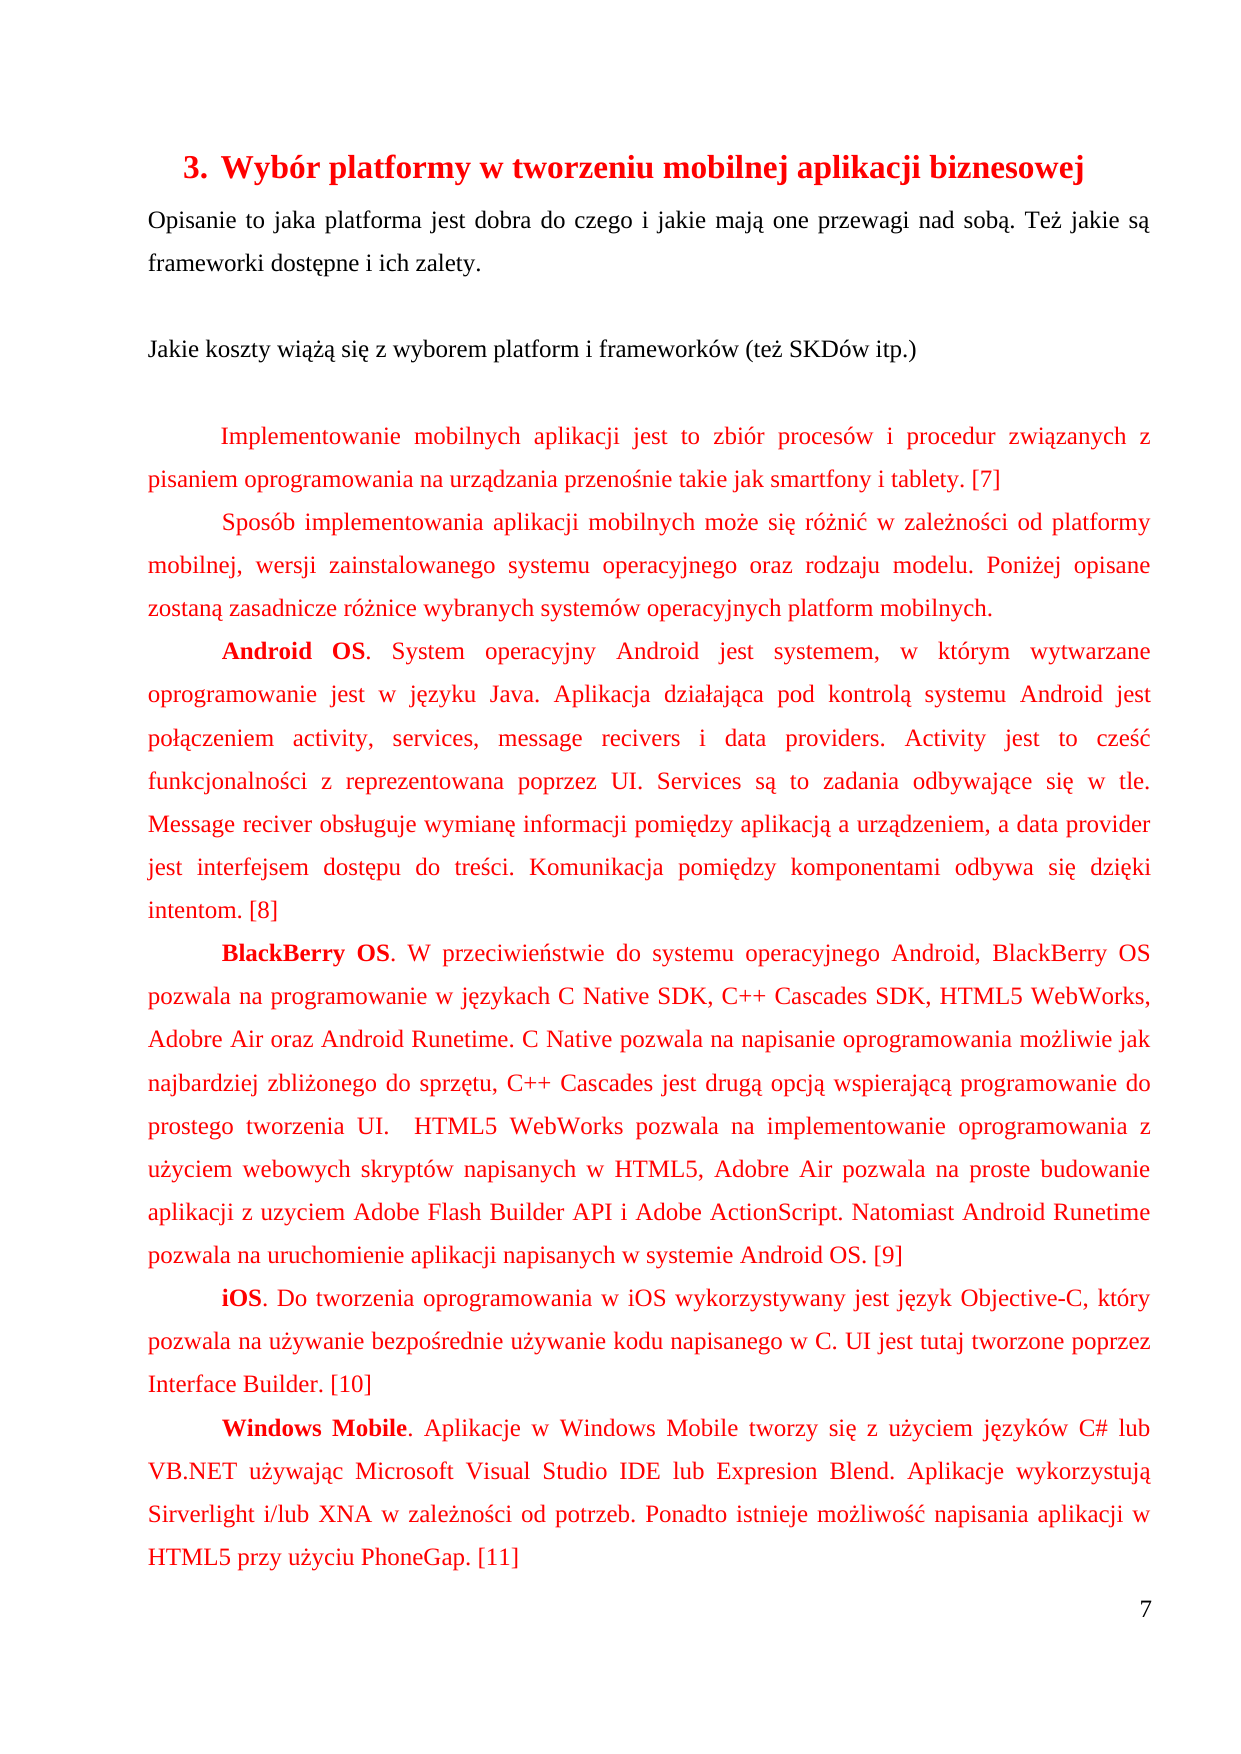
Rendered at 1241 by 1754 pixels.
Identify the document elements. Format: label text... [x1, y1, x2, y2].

text Opisanie to jaka platforma jest dobra do czego i jakie mają one przewagi nad sobą. Też jakie są frameworki dostępne i ich zalety. [148, 205, 1152, 277]
text BlackBerry OS. W przeciwieństwie do systemu operacyjnego Android, BlackBerry OS pozwala na programowanie w językach C Native SDK, C++ Cascades SDK, HTML5 WebWorks, Adobre Air oraz Android Runetime. C Native pozwala na napisanie oprogramowania możliwie jak najbardziej zbliżonego do sprzętu, C++ Cascades jest drugą opcją wspierającą programowanie do prostego tworzenia UI. HTML5 WebWorks pozwala na implementowanie oprogramowania z użyciem webowych skryptów napisanych w HTML5, Adobre Air pozwala na proste budowanie aplikacji z uzyciem Adobe Flash Builder API i Adobe ActionScript. Natomiast Android Runetime pozwala na uruchomienie aplikacji napisanych w systemie Android OS. [9] [148, 938, 1152, 1269]
text Sposób implementowania aplikacji mobilnych może się różnić w zależności od platformy mobilnej, wersji zainstalowanego systemu operacyjnego oraz rodzaju modelu. Poniżej opisane zostaną zasadnicze różnice wybranych systemów operacyjnych platform mobilnych. [148, 507, 1152, 622]
text Implementowanie mobilnych aplikacji jest to zbiór procesów i procedur związanych z pisaniem oprogramowania na urządzania przenośnie takie jak smartfony i tablety. [7] [148, 421, 1152, 493]
text Windows Mobile. Aplikacje w Windows Mobile tworzy się z użyciem języków C# lub VB.NET używając Microsoft Visual Studio IDE lub Expresion Blend. Aplikacje wykorzystują Sirverlight i/lub XNA w zależności od potrzeb. Ponadto istnieje możliwość napisania aplikacji w HTML5 przy użyciu PhoneGap. [11] [148, 1413, 1152, 1571]
text Android OS. System operacyjny Android jest systemem, w którym wytwarzane oprogramowanie jest w języku Java. Aplikacja działająca pod kontrolą systemu Android jest połączeniem activity, services, message recivers i data providers. Activity jest to cześć funkcjonalności z reprezentowana poprzez UI. Services są to zadania odbywające się w tle. Message reciver obsługuje wymianę informacji pomiędzy aplikacją a urządzeniem, a data provider jest interfejsem dostępu do treści. Komunikacja pomiędzy komponentami odbywa się dzięki intentom. [8] [148, 636, 1152, 924]
text iOS. Do tworzenia oprogramowania w iOS wykorzystywany jest język Objective-C, który pozwala na używanie bezpośrednie używanie kodu napisanego w C. UI jest tutaj tworzone poprzez Interface Builder. [10] [148, 1283, 1152, 1398]
subtitle Wybór platformy w tworzeniu mobilnej aplikacji biznesowej [183, 148, 1152, 186]
text Jakie koszty wiążą się z wyborem platform i frameworków (też SKDów itp.) [148, 334, 1152, 363]
